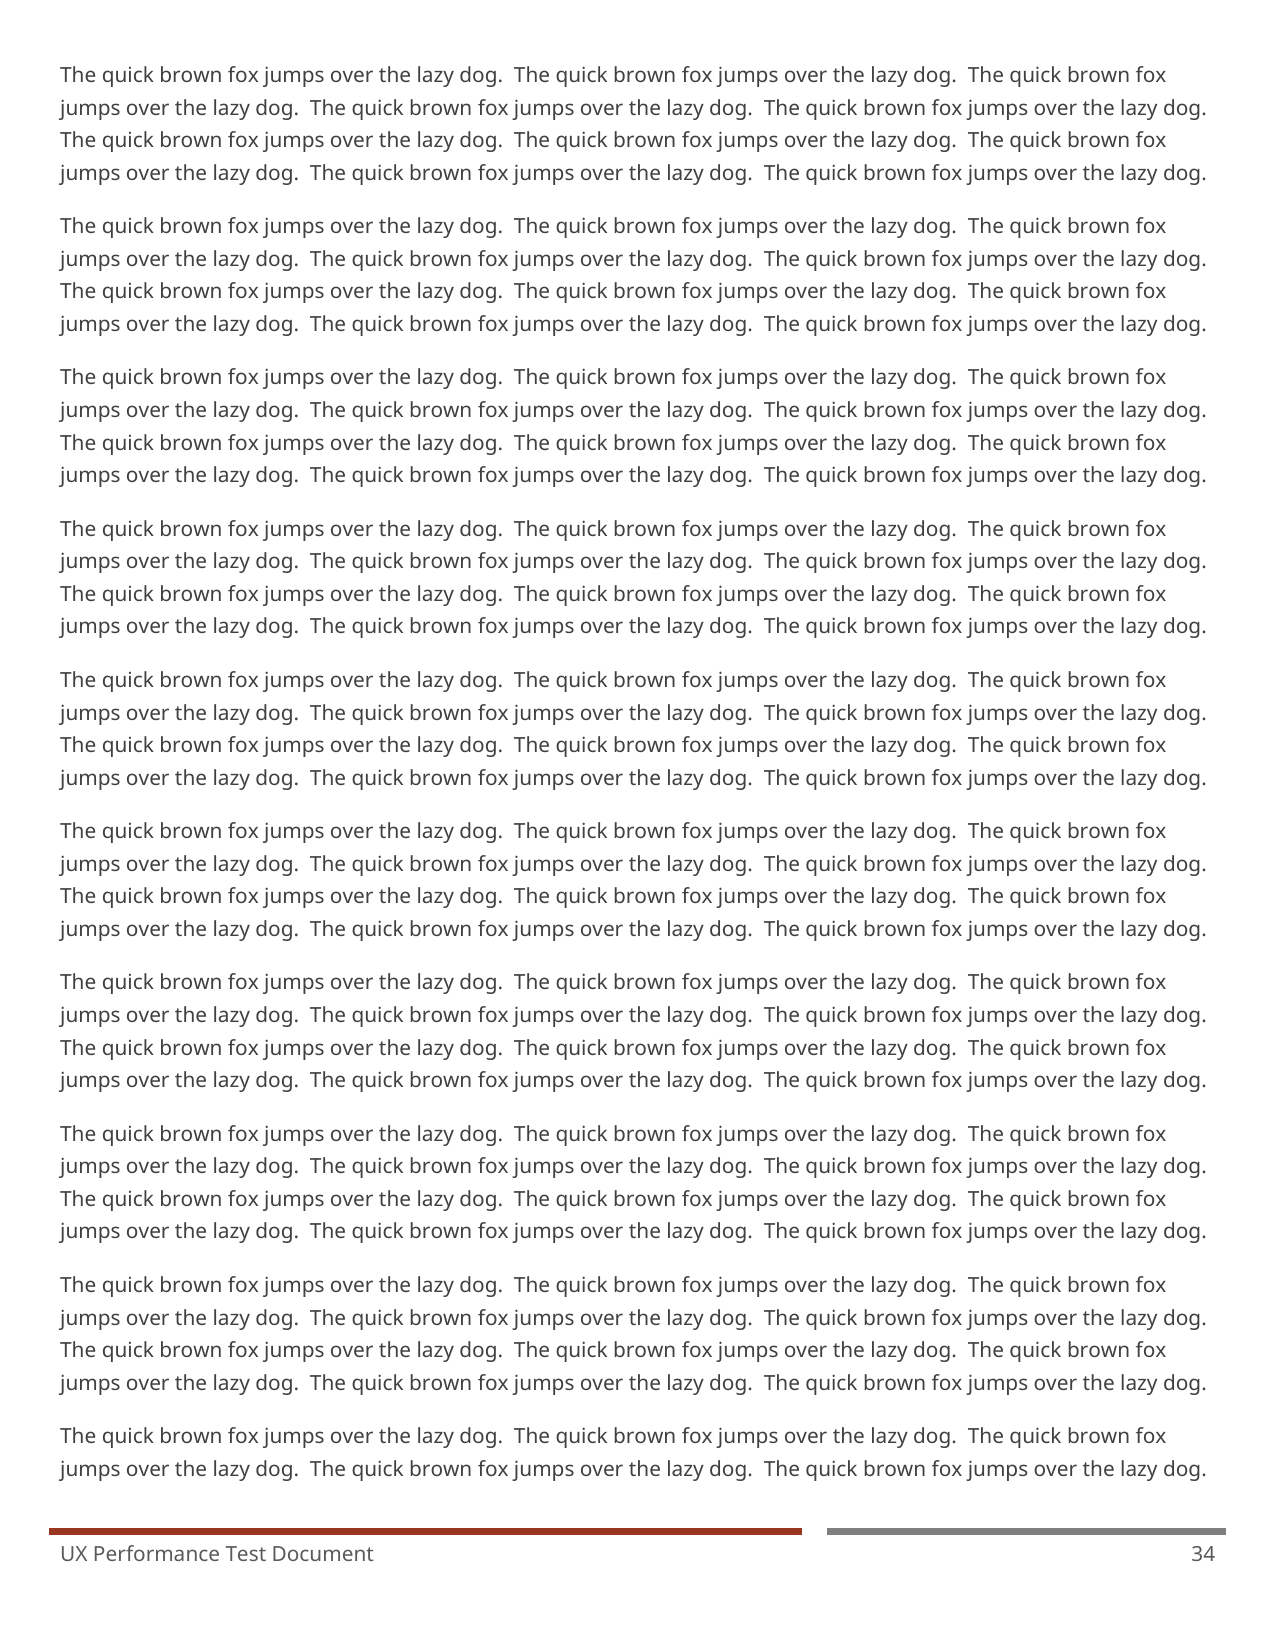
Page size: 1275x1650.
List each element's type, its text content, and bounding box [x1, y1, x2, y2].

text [60, 1421, 1215, 1482]
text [60, 60, 1215, 186]
